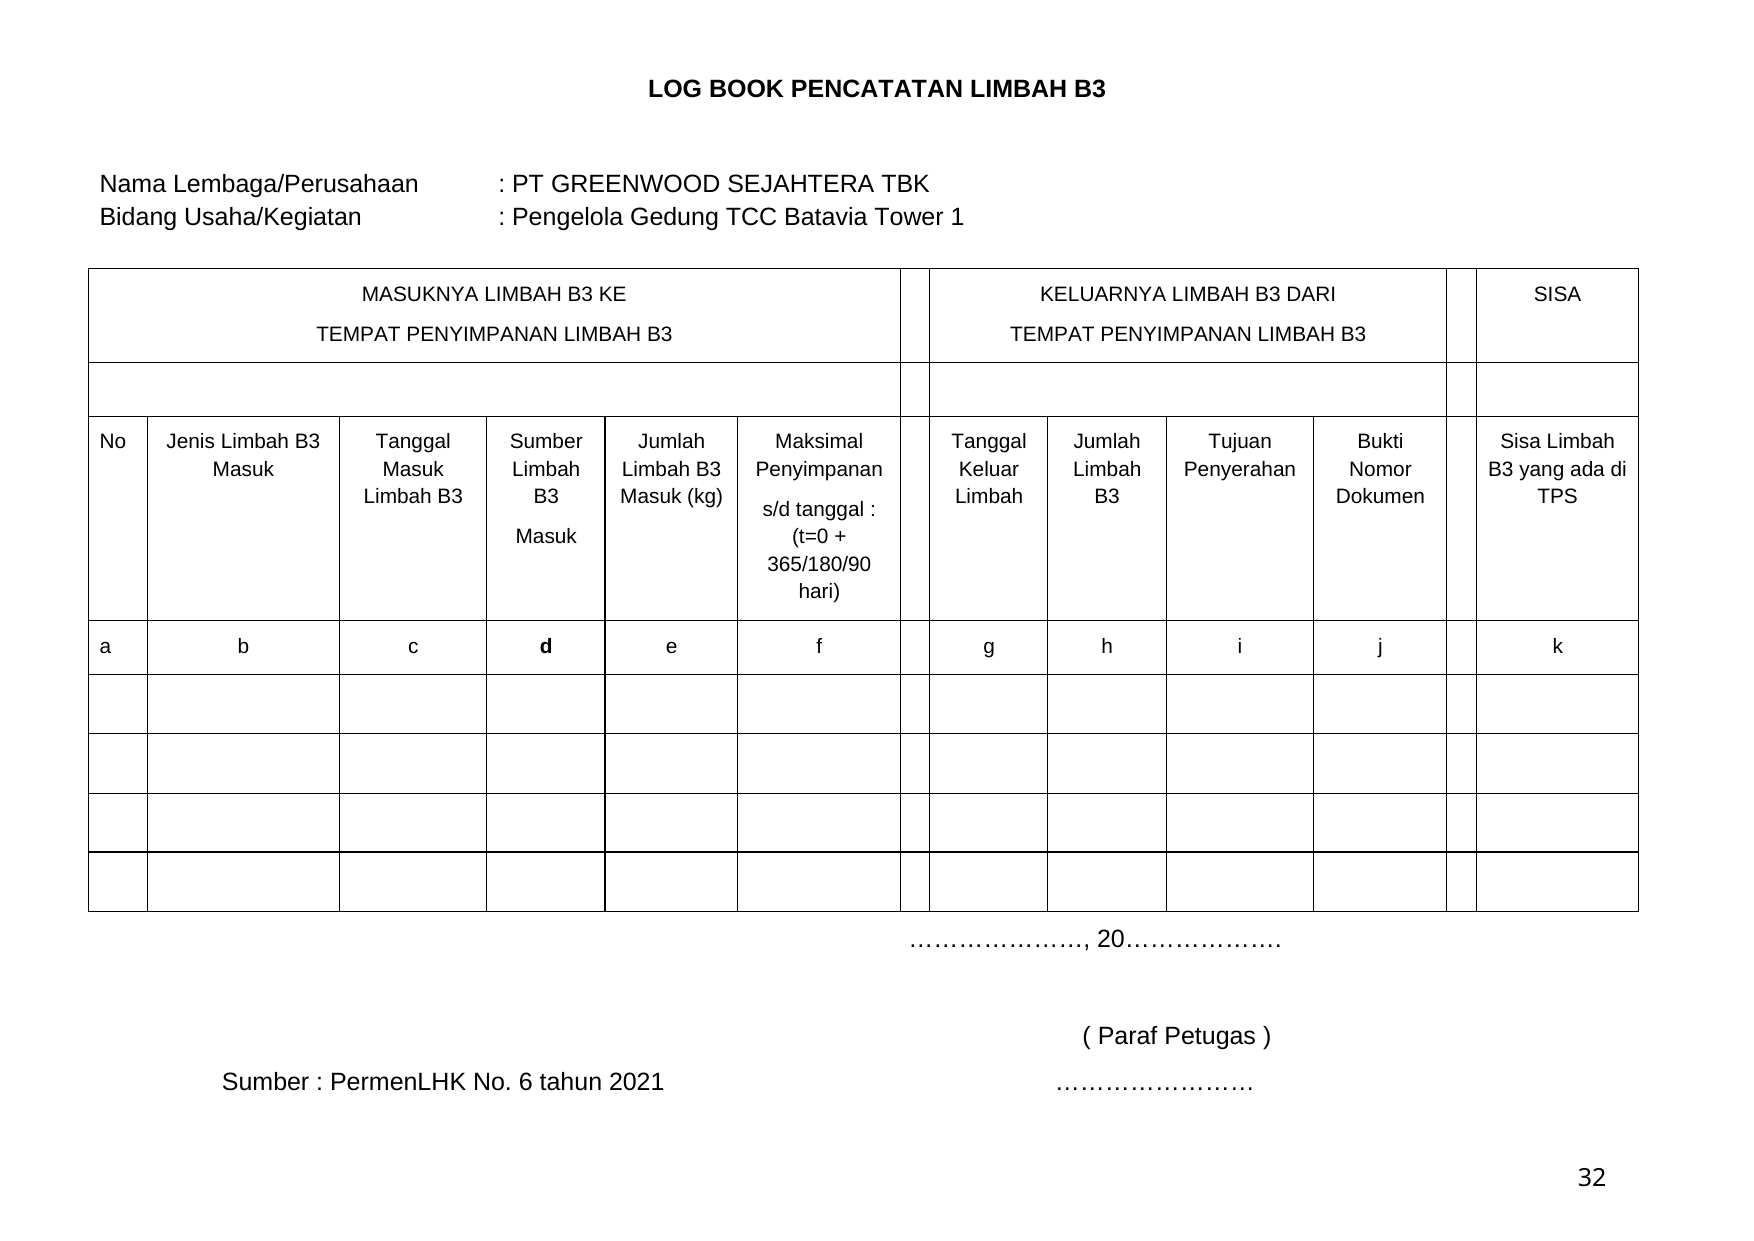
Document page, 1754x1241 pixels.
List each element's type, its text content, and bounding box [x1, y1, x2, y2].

table_cell i [1167, 621, 1313, 674]
table_cell [901, 417, 929, 620]
table_cell a [89, 621, 147, 674]
table_cell Jumlah Limbah B3 Masuk (kg) [606, 417, 737, 620]
table_cell : Pengelola Gedung TCC Batavia Tower 1 [487, 202, 1638, 268]
table_cell [487, 675, 604, 733]
text …………………, 20………………. [222, 924, 1606, 953]
text LOG BOOK PENCATATAN LIMBAH B3 [148, 74, 1606, 103]
table_cell j [1314, 621, 1446, 674]
table_cell [1314, 794, 1446, 851]
table_cell [901, 675, 929, 733]
table_cell f [738, 621, 900, 674]
table_cell [89, 853, 147, 911]
table_cell [606, 734, 737, 792]
table_cell [1477, 363, 1638, 416]
table_cell Maksimal Penyimpanan s/d tanggal : (t=0 + 365/180/90 hari) [738, 417, 900, 620]
table_cell [487, 794, 604, 851]
table_cell [901, 363, 929, 416]
table_cell Jumlah Limbah B3 [1048, 417, 1166, 620]
table_cell [1167, 675, 1313, 733]
table_cell [930, 853, 1047, 911]
table_cell [1477, 734, 1638, 792]
table_cell [738, 853, 900, 911]
table_cell [606, 853, 737, 911]
table_cell [340, 794, 486, 851]
table_cell [340, 734, 486, 792]
table_cell [1477, 853, 1638, 911]
table_cell [487, 853, 604, 911]
table_cell [930, 363, 1446, 416]
table_cell Tanggal Masuk Limbah B3 [340, 417, 486, 620]
table_cell [340, 675, 486, 733]
table_cell [930, 675, 1047, 733]
table_cell [89, 734, 147, 792]
table_cell MASUKNYA LIMBAH B3 KE TEMPAT PENYIMPANAN LIMBAH B3 [89, 269, 900, 362]
table_cell [1314, 734, 1446, 792]
table_cell Bukti Nomor Dokumen [1314, 417, 1446, 620]
table_cell g [930, 621, 1047, 674]
table_cell [487, 734, 604, 792]
table_cell Tanggal Keluar Limbah [930, 417, 1047, 620]
table_cell [89, 675, 147, 733]
table_cell [1447, 794, 1476, 851]
table_cell [148, 794, 339, 851]
table_header Nama Lembaga/Perusahaan [88, 169, 487, 202]
table_cell [1447, 853, 1476, 911]
table_cell SISA [1477, 269, 1638, 362]
table_cell [1477, 794, 1638, 851]
table_cell [901, 794, 929, 851]
text ( Paraf Petugas ) [222, 1021, 1606, 1050]
table_cell [738, 675, 900, 733]
table_cell [89, 363, 900, 416]
table_cell [1048, 794, 1166, 851]
table_cell [1447, 363, 1476, 416]
table_cell d [487, 621, 604, 674]
table_cell [1048, 853, 1166, 911]
table_cell e [606, 621, 737, 674]
table_cell Tujuan Penyerahan [1167, 417, 1313, 620]
table_header : PT GREENWOOD SEJAHTERA TBK [487, 169, 1638, 202]
table_cell [738, 734, 900, 792]
table_cell [1167, 734, 1313, 792]
table_cell Sumber Limbah B3 Masuk [487, 417, 604, 620]
table_cell [1447, 621, 1476, 674]
text Sumber : PermenLHK No. 6 tahun 2021 …………………… [222, 1067, 1606, 1096]
table_cell [1477, 675, 1638, 733]
table_cell Bidang Usaha/Kegiatan [88, 202, 487, 268]
table_cell [340, 853, 486, 911]
table_cell [148, 734, 339, 792]
table_cell [148, 853, 339, 911]
table_cell [930, 794, 1047, 851]
table_cell [89, 794, 147, 851]
table_cell c [340, 621, 486, 674]
table_cell [1447, 675, 1476, 733]
table_cell [901, 734, 929, 792]
table_cell [1447, 417, 1476, 620]
table_cell [901, 621, 929, 674]
table_cell No [89, 417, 147, 620]
table_cell h [1048, 621, 1166, 674]
table_cell [148, 675, 339, 733]
table_cell [1447, 734, 1476, 792]
table_cell [901, 853, 929, 911]
table_cell KELUARNYA LIMBAH B3 DARI TEMPAT PENYIMPANAN LIMBAH B3 [930, 269, 1446, 362]
table_cell b [148, 621, 339, 674]
table_cell [901, 269, 929, 362]
table_cell [738, 794, 900, 851]
table_cell [1447, 269, 1476, 362]
table_cell [1048, 734, 1166, 792]
table_cell [606, 794, 737, 851]
table_cell Sisa Limbah B3 yang ada di TPS [1477, 417, 1638, 620]
table_cell [1167, 853, 1313, 911]
table_cell k [1477, 621, 1638, 674]
table_cell [1167, 794, 1313, 851]
table_cell [606, 675, 737, 733]
table_cell [1314, 853, 1446, 911]
table_cell [930, 734, 1047, 792]
table_cell [1048, 675, 1166, 733]
table_cell Jenis Limbah B3 Masuk [148, 417, 339, 620]
table_cell [1314, 675, 1446, 733]
